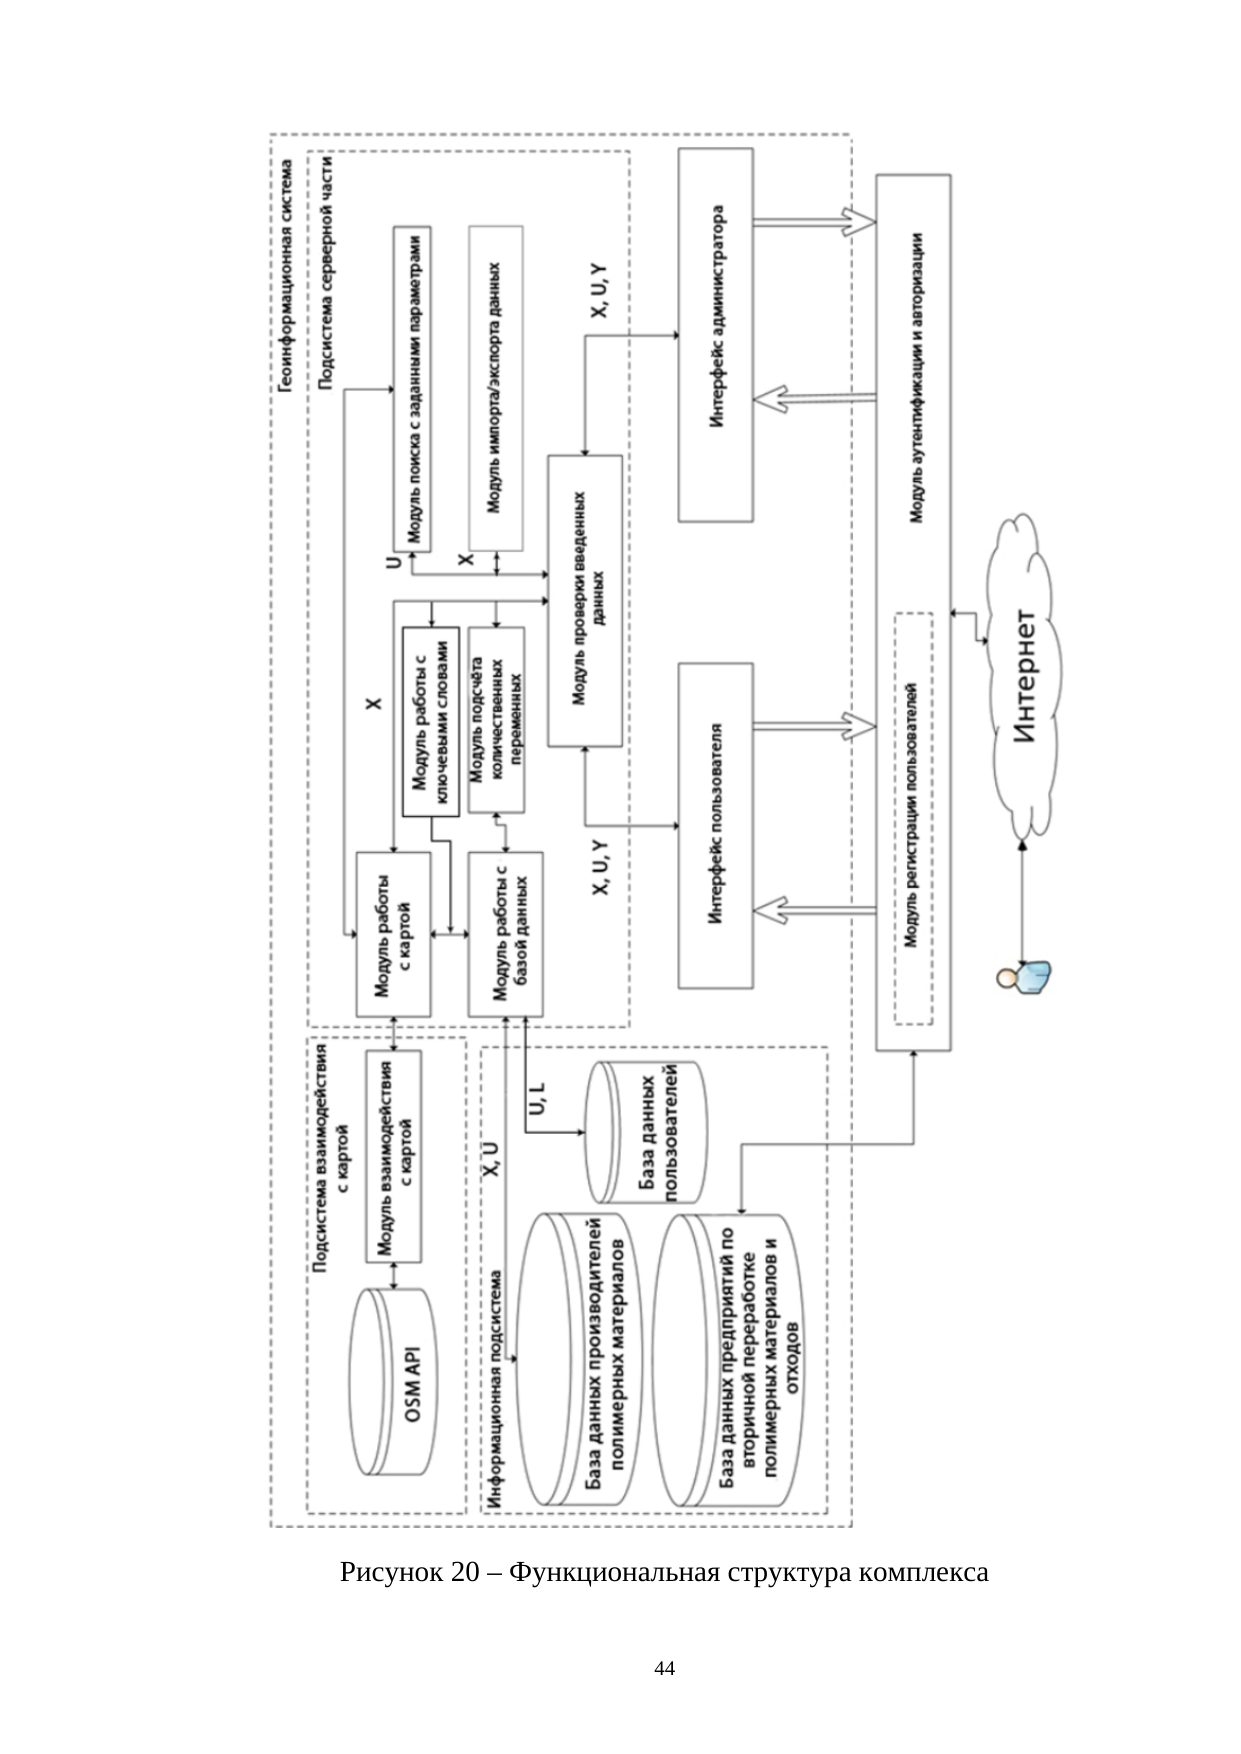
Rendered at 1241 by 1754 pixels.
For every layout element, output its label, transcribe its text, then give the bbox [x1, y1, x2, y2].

text Рисунок – Функциональная структура комплекса [177, 1554, 1152, 1588]
picture [267, 126, 1065, 1528]
